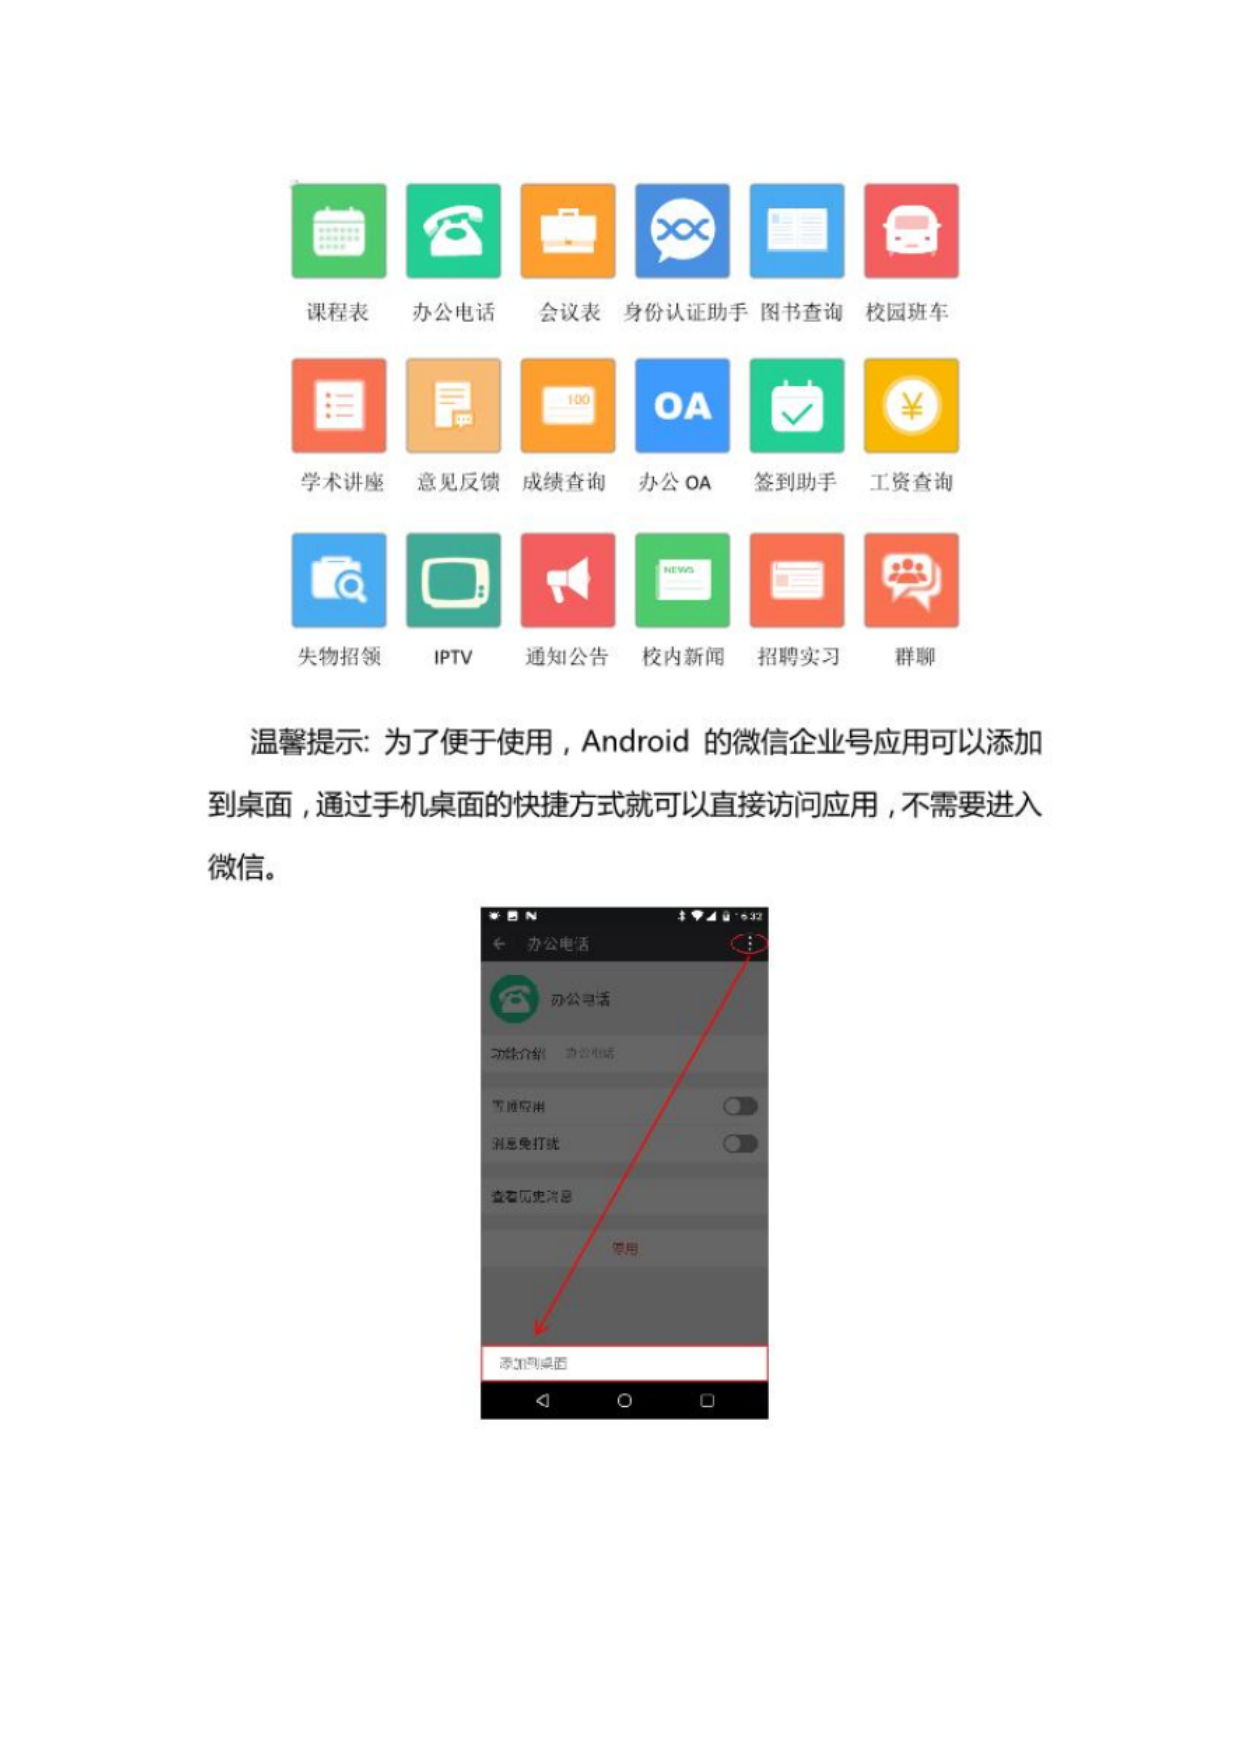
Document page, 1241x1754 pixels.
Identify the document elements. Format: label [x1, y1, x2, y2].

picture [187, 162, 1053, 1441]
